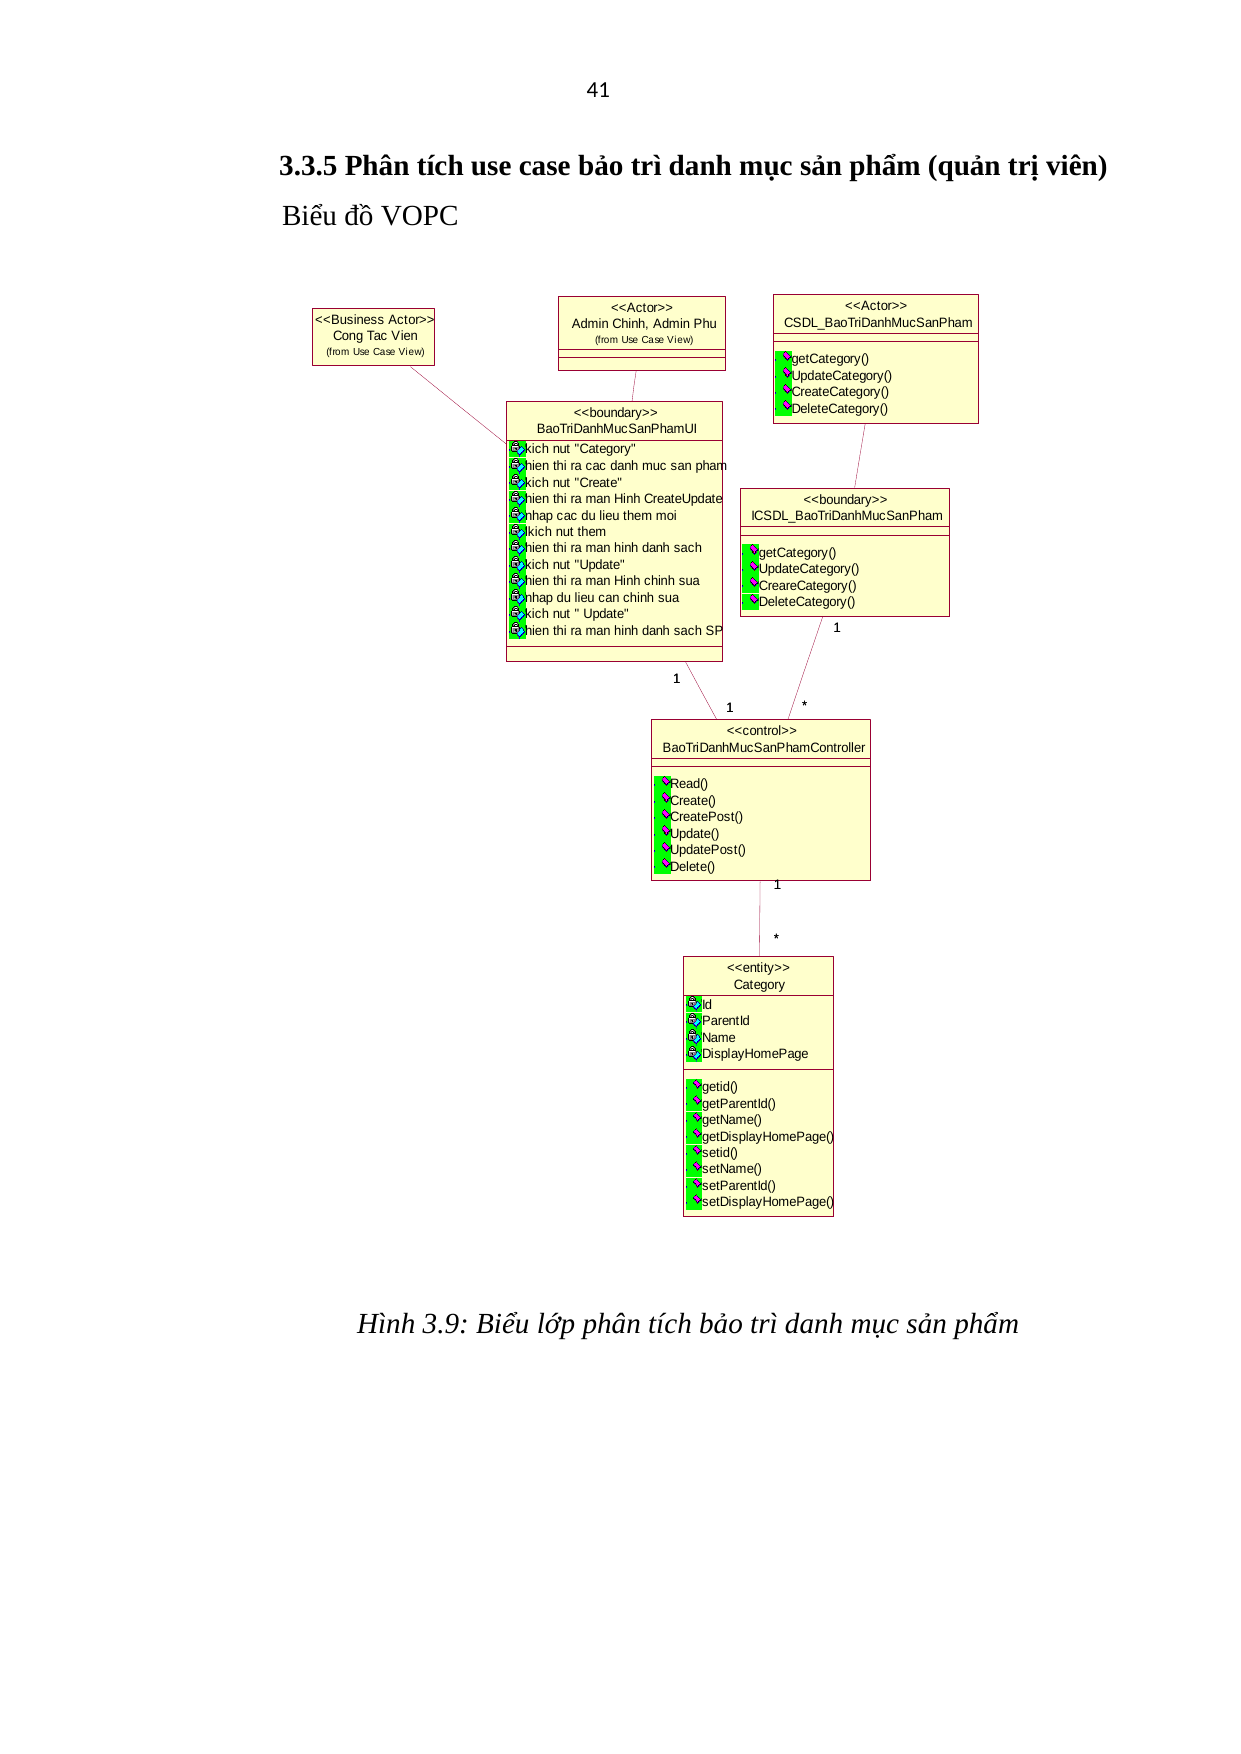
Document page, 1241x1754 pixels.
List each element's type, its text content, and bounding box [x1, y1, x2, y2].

text Biểu đồ VOPC [207, 198, 1122, 232]
text Hình 3.9: Biểu lớp phân tích bảo trì danh mục sản phẩm [282, 1306, 1122, 1339]
text 3.3.5 Phân tích use case bảo trì danh mục sản phẩm (quản trị viên) [207, 148, 1122, 181]
